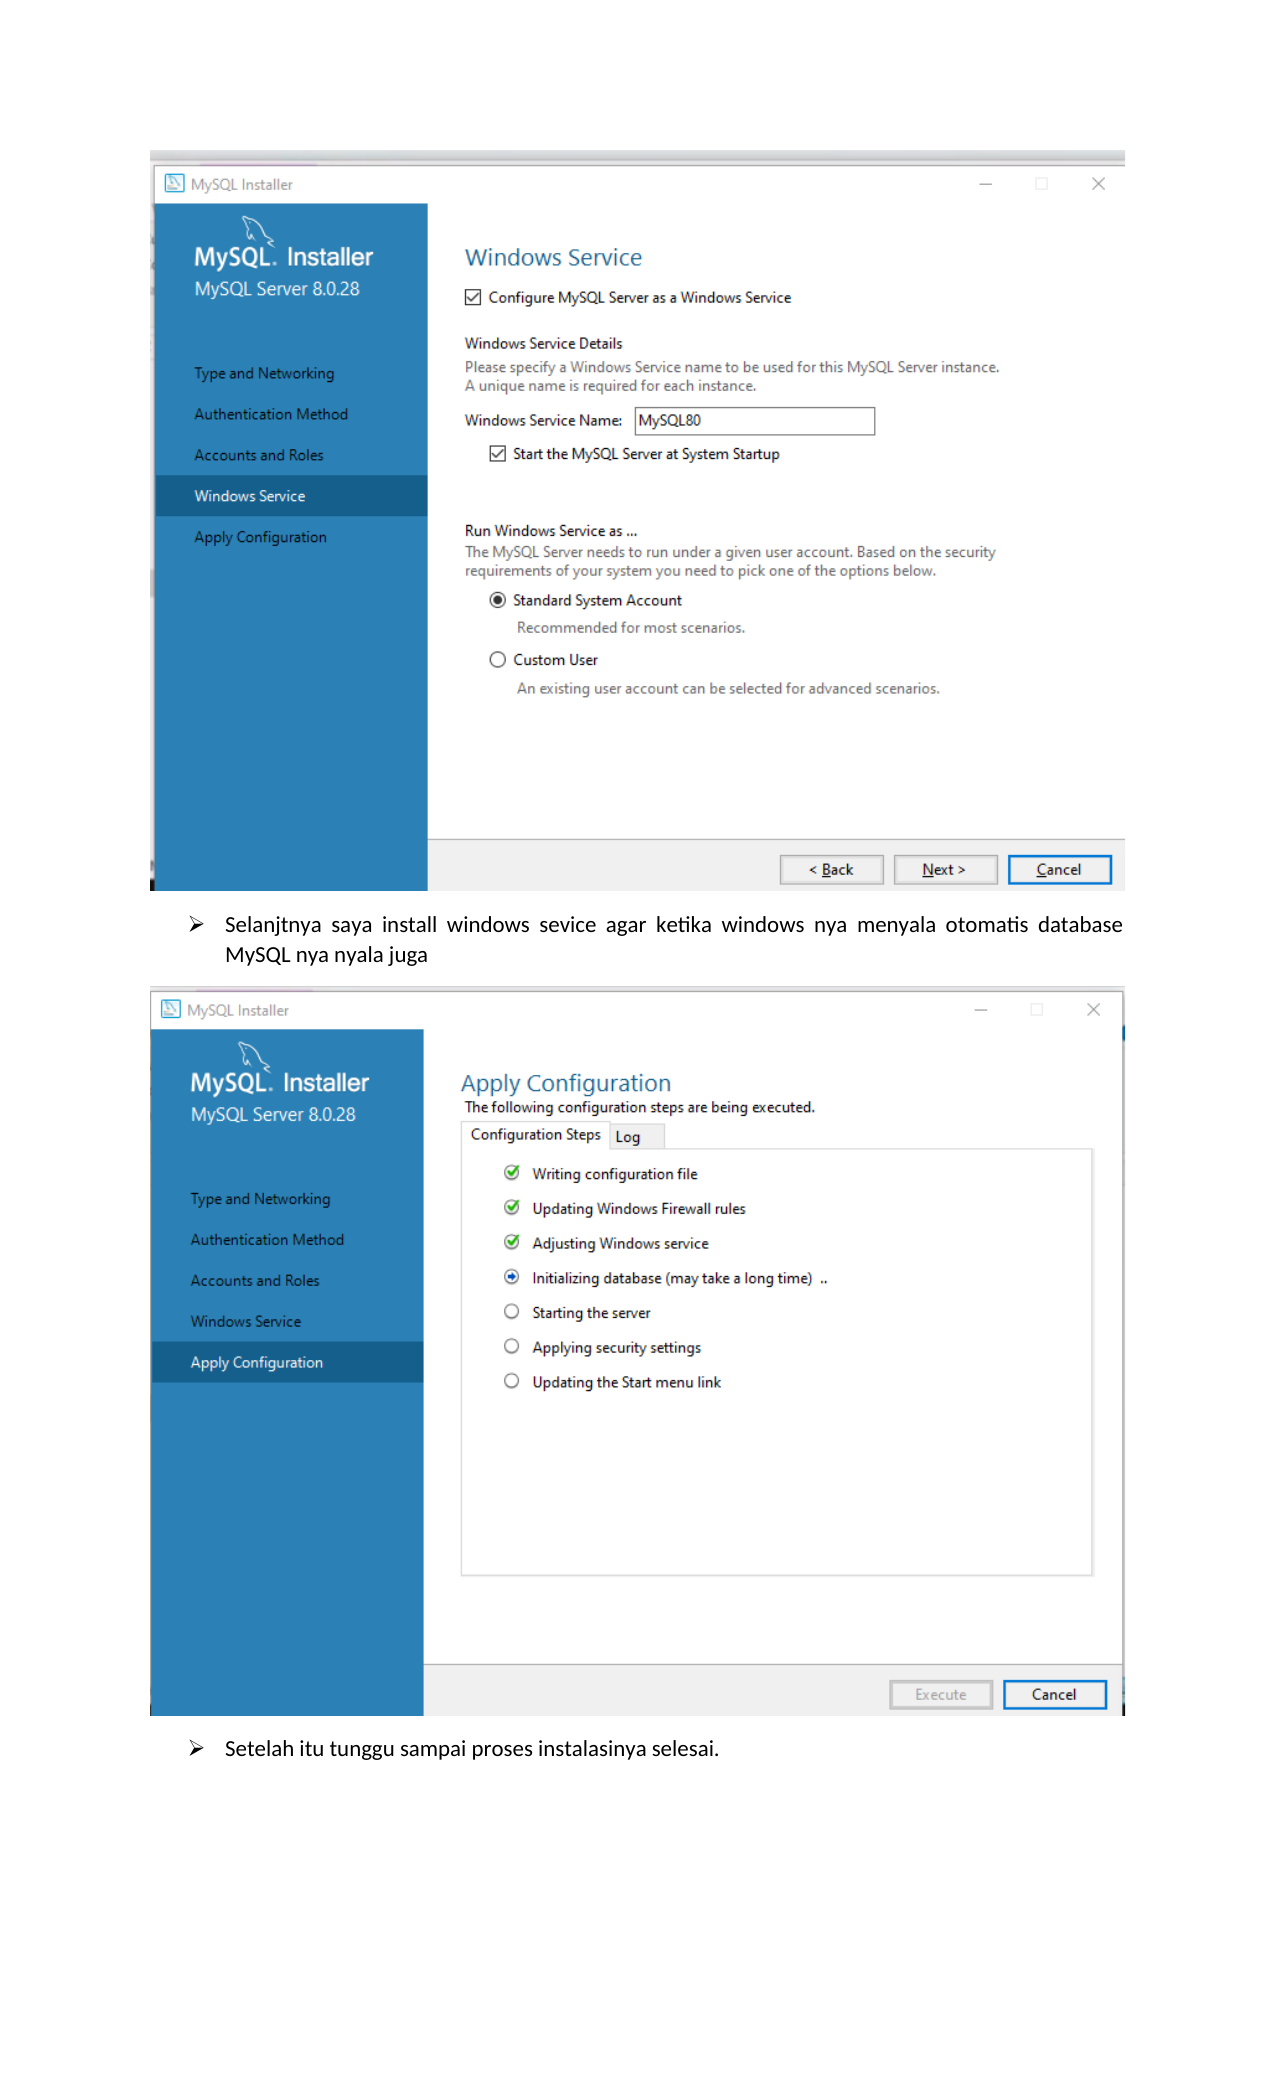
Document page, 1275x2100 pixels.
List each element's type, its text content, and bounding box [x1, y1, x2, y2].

list Selanjtnya saya install windows sevice agar ketika windows nya menyala otomatis database MySQL nya nyala juga [187, 910, 1125, 968]
list Setelah itu tunggu sampai proses instalasinya selesai. [187, 1734, 1125, 1762]
picture [150, 150, 1125, 891]
picture [150, 986, 1125, 1716]
